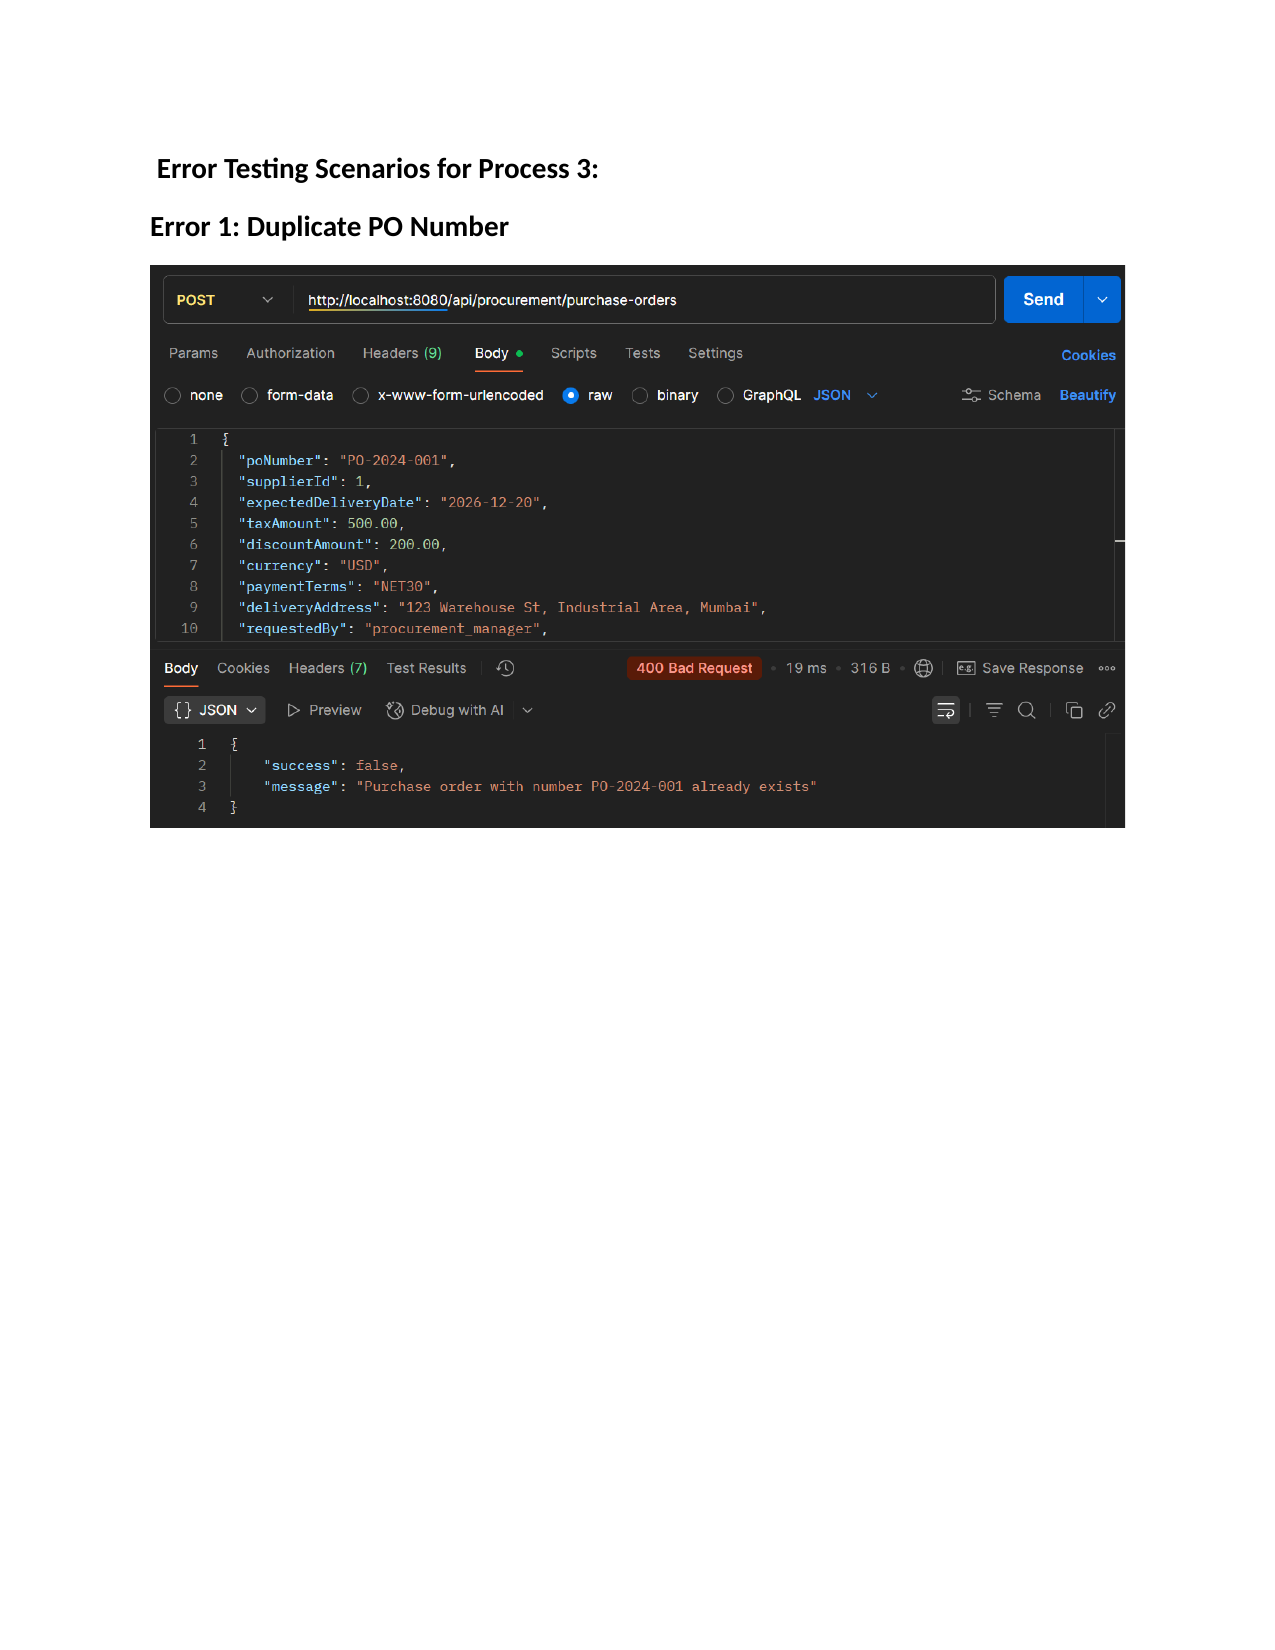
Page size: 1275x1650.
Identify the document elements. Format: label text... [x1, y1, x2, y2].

picture [150, 265, 1125, 828]
text Error Testing Scenarios for Process 3: [150, 150, 1125, 186]
text Error 1: Duplicate PO Number [150, 208, 1125, 243]
